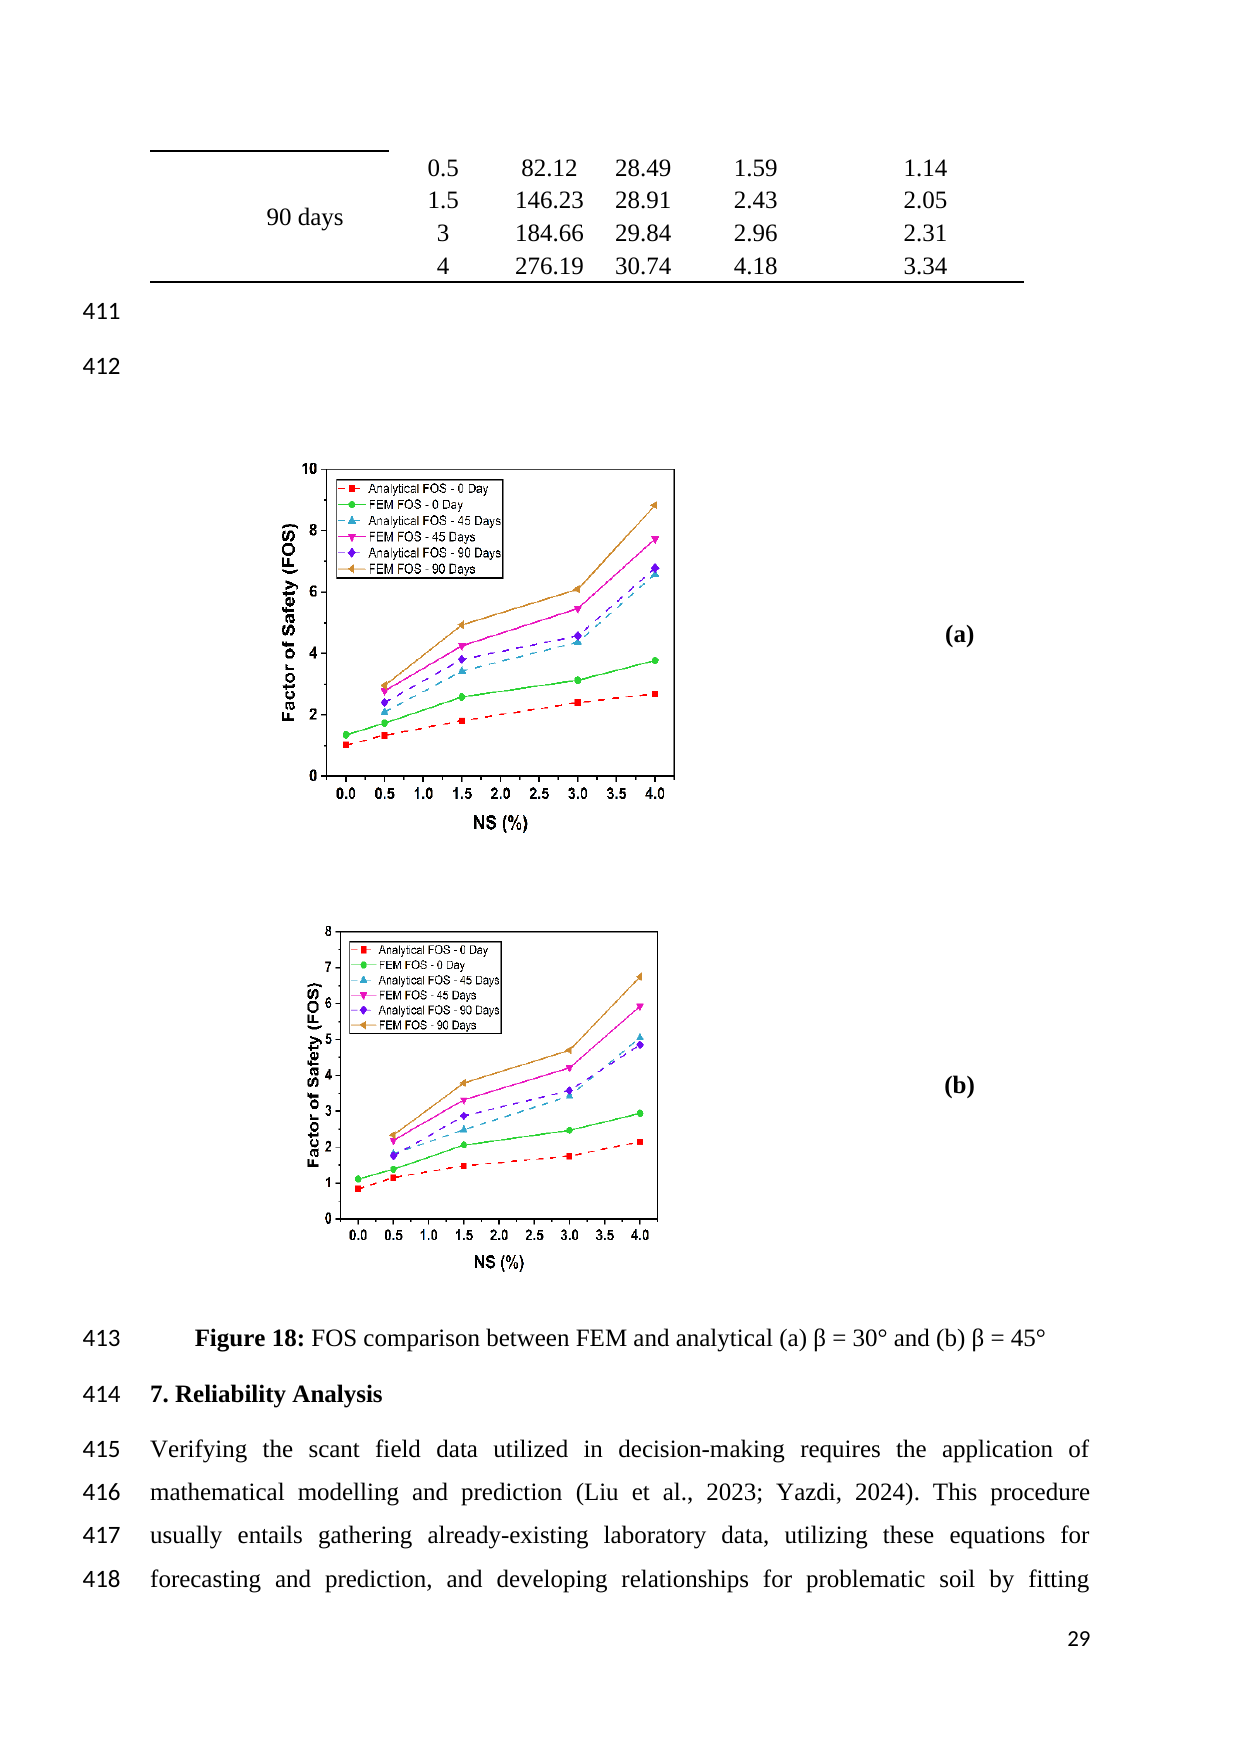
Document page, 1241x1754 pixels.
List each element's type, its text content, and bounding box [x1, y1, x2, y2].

table_cell 2.96 [685, 215, 826, 247]
table_cell 2.05 [826, 183, 1024, 215]
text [150, 1434, 1090, 1592]
table_cell 28.91 [601, 183, 685, 215]
picture [257, 885, 722, 1285]
table_cell 2.43 [685, 183, 826, 215]
table_cell 29.84 [601, 215, 685, 247]
table_cell 1.14 [826, 150, 1024, 182]
table_cell (b) [829, 873, 1090, 1311]
table_cell 3 [389, 215, 497, 247]
table_cell 1.5 [389, 183, 497, 215]
table_header [151, 407, 829, 873]
picture [235, 419, 745, 847]
text 7. Reliability Analysis [150, 1379, 1090, 1407]
table_cell [151, 873, 829, 1311]
table_cell 90 days [221, 152, 389, 281]
table_cell 4 [389, 248, 497, 281]
table_header (a) [829, 407, 1090, 873]
table_cell 30.74 [601, 248, 685, 281]
table_cell 276.19 [497, 248, 601, 281]
table_cell 146.23 [497, 183, 601, 215]
table_cell 2.31 [826, 215, 1024, 247]
table_cell 82.12 [497, 150, 601, 182]
table_cell 3.34 [826, 248, 1024, 281]
table_cell 28.49 [601, 150, 685, 182]
table_cell 0.5 [389, 150, 497, 182]
table_cell 184.66 [497, 215, 601, 247]
text Figure 18: FOS comparison between FEM and analytical (a) β = 30° and (b) β = 45° [150, 1323, 1090, 1352]
table_cell 1.59 [685, 150, 826, 182]
table_cell 4.18 [685, 248, 826, 281]
